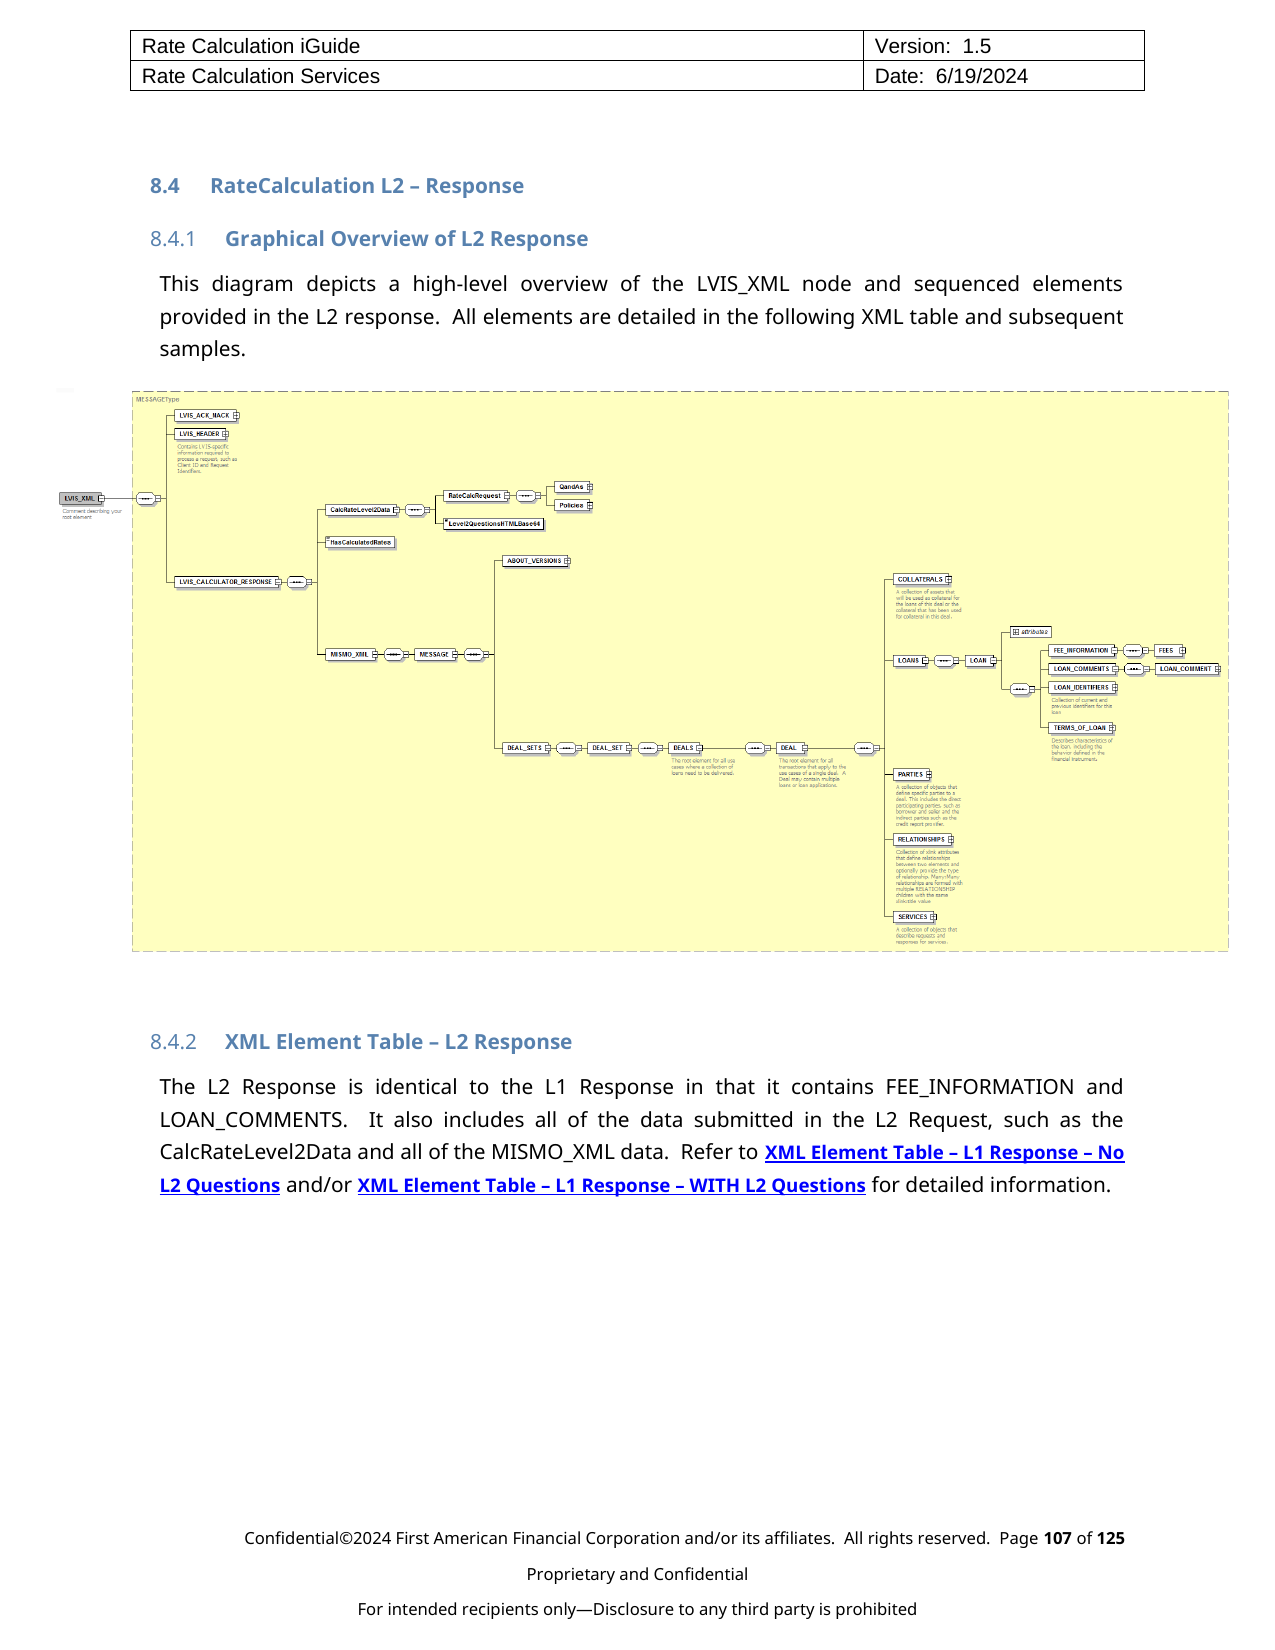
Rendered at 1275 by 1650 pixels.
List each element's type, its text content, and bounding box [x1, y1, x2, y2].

subtitle RateCalculation L2 – Response [150, 171, 1125, 199]
subtitle Graphical Overview of L2 Response [150, 224, 1125, 253]
text The L2 Response is identical to the L1 Response in that it contains FEE_INFORMATION and LOAN_COMMENTS. It also includes all of the data submitted in the L2 Request, such as the CalcRateLevel2Data and all of the MISMO_XML data. Refer to XML Element Table – L1 Response – No L2 Questions and/or XML Element Table – L1 Response – WITH L2 Questions for detailed information. [159, 1072, 1125, 1198]
text This diagram depicts a high-level overview of the LVIS_XML node and sequenced elements provided in the L2 response. All elements are detailed in the following XML table and subsequent samples. [159, 269, 1125, 363]
picture [56, 388, 1232, 954]
subtitle XML Element Table – L2 Response [150, 1027, 1125, 1055]
